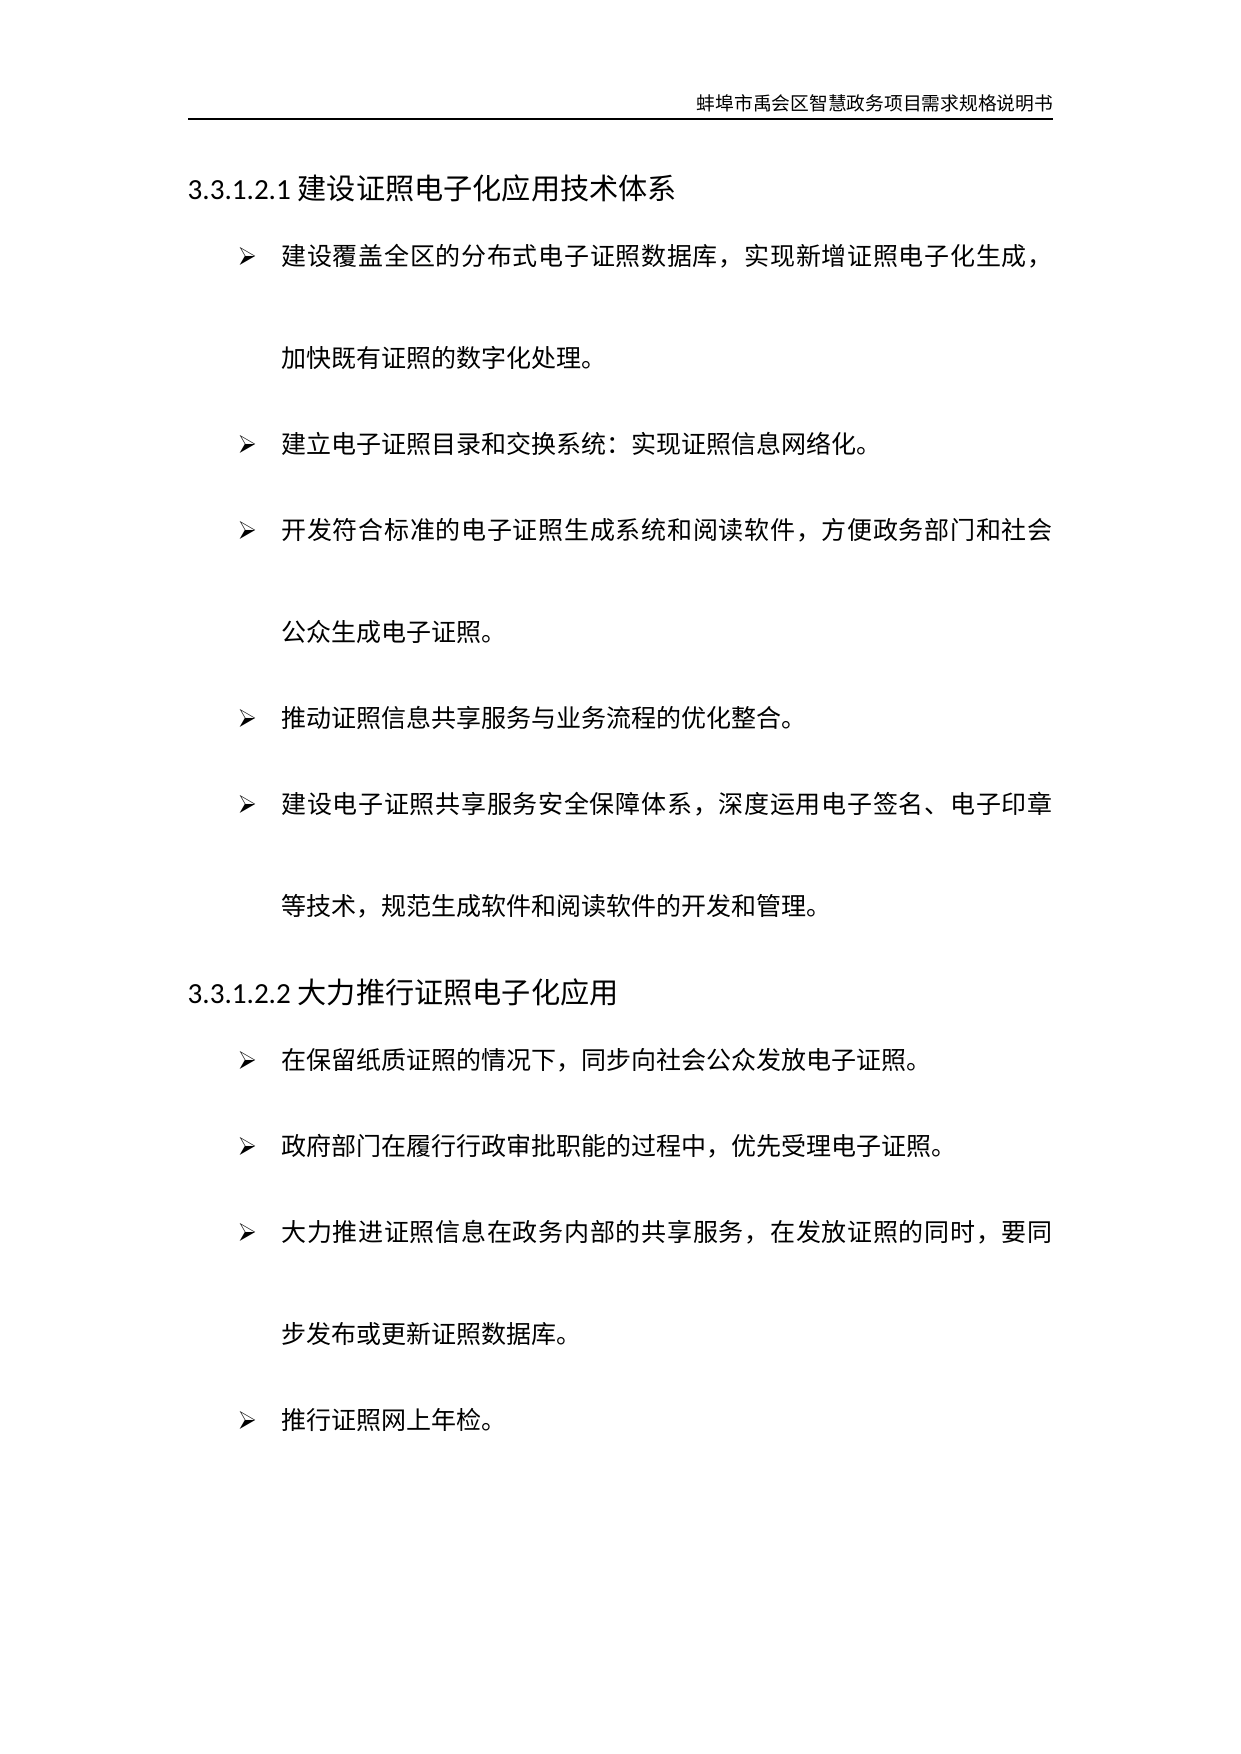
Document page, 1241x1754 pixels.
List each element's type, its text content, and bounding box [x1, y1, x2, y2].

list 政府部门在履行行政审批职能的过程中，优先受理电子证照。 [237, 1111, 1053, 1179]
list 开发符合标准的电子证照生成系统和阅读软件，方便政务部门和社会公众生成电子证照。 [237, 495, 1053, 665]
list 推行证照网上年检。 [237, 1385, 1053, 1453]
subtitle 建设证照电子化应用技术体系 [187, 153, 1053, 221]
list 建设电子证照共享服务安全保障体系，深度运用电子签名、电子印章等技术，规范生成软件和阅读软件的开发和管理。 [237, 769, 1053, 939]
list 推动证照信息共享服务与业务流程的优化整合。 [237, 683, 1053, 751]
subtitle 大力推行证照电子化应用 [187, 957, 1053, 1025]
list 建立电子证照目录和交换系统：实现证照信息网络化。 [237, 409, 1053, 477]
list 建设覆盖全区的分布式电子证照数据库，实现新增证照电子化生成，加快既有证照的数字化处理。 [237, 221, 1053, 391]
list 大力推进证照信息在政务内部的共享服务，在发放证照的同时，要同步发布或更新证照数据库。 [237, 1197, 1053, 1367]
list 在保留纸质证照的情况下，同步向社会公众发放电子证照。 [237, 1025, 1053, 1093]
